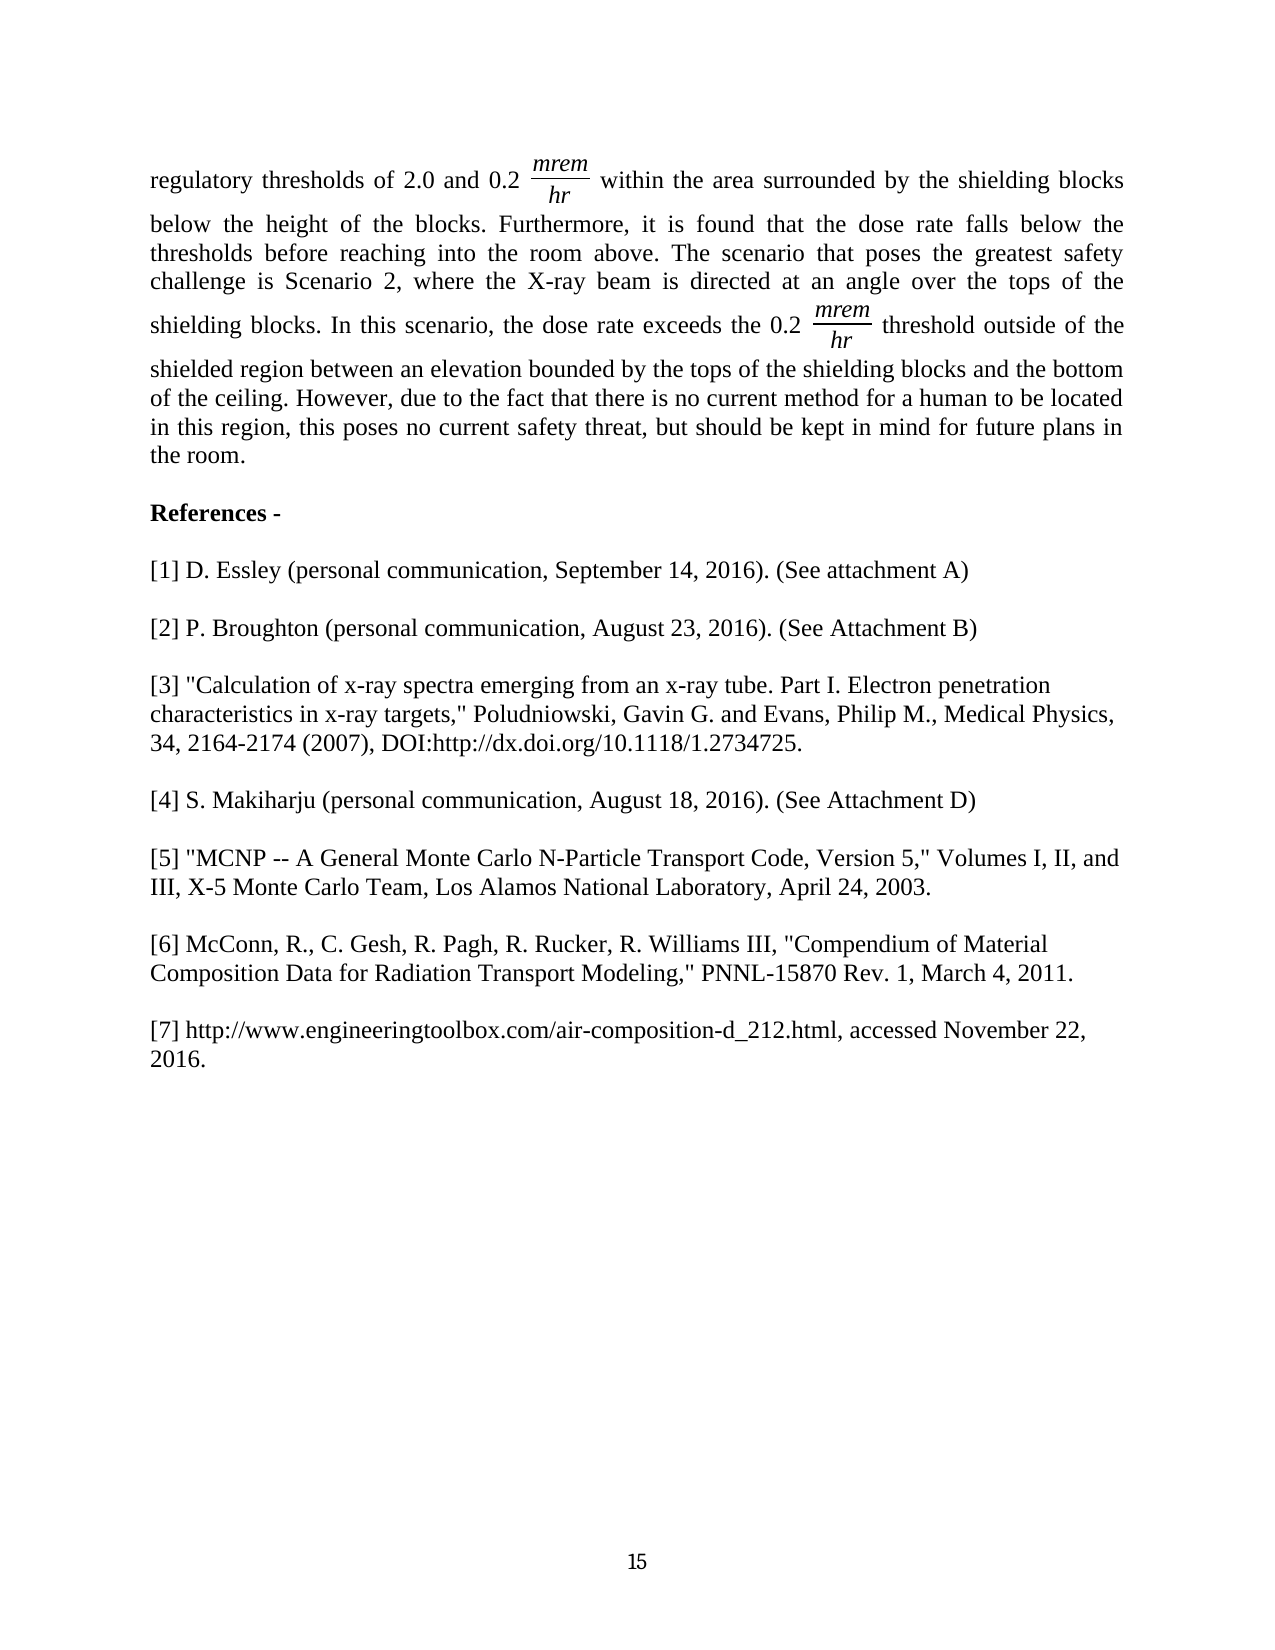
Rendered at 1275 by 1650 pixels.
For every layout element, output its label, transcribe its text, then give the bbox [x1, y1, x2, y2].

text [150, 150, 1125, 469]
text [5] "MCNP -- A General Monte Carlo N-Particle Transport Code, Version 5," Volumes I, II, and III, X-5 Monte Carlo Team, Los Alamos National Laboratory, April 24, 2003. [150, 843, 1125, 900]
text [7] http://www.engineeringtoolbox.com/air-composition-d_212.html, accessed November 22, 2016. [150, 1015, 1125, 1073]
text References - [150, 498, 1125, 527]
text [4] S. Makiharju (personal communication, August 18, 2016). (See Attachment D) [150, 785, 1125, 814]
text [3] "Calculation of x-ray spectra emerging from an x-ray tube. Part I. Electron penetration characteristics in x-ray targets," Poludniowski, Gavin G. and Evans, Philip M., Medical Physics, 34, 2164-2174 (2007), DOI:http://dx.doi.org/10.1118/1.2734725. [150, 670, 1125, 757]
text [6] McConn, R., C. Gesh, R. Pagh, R. Rucker, R. Williams III, "Compendium of Material Composition Data for Radiation Transport Modeling," PNNL-15870 Rev. 1, March 4, 2011. [150, 929, 1125, 987]
text [2] P. Broughton (personal communication, August 23, 2016). (See Attachment B) [150, 613, 1125, 642]
text [1] D. Essley (personal communication, September 14, 2016). (See attachment A) [150, 555, 1125, 584]
